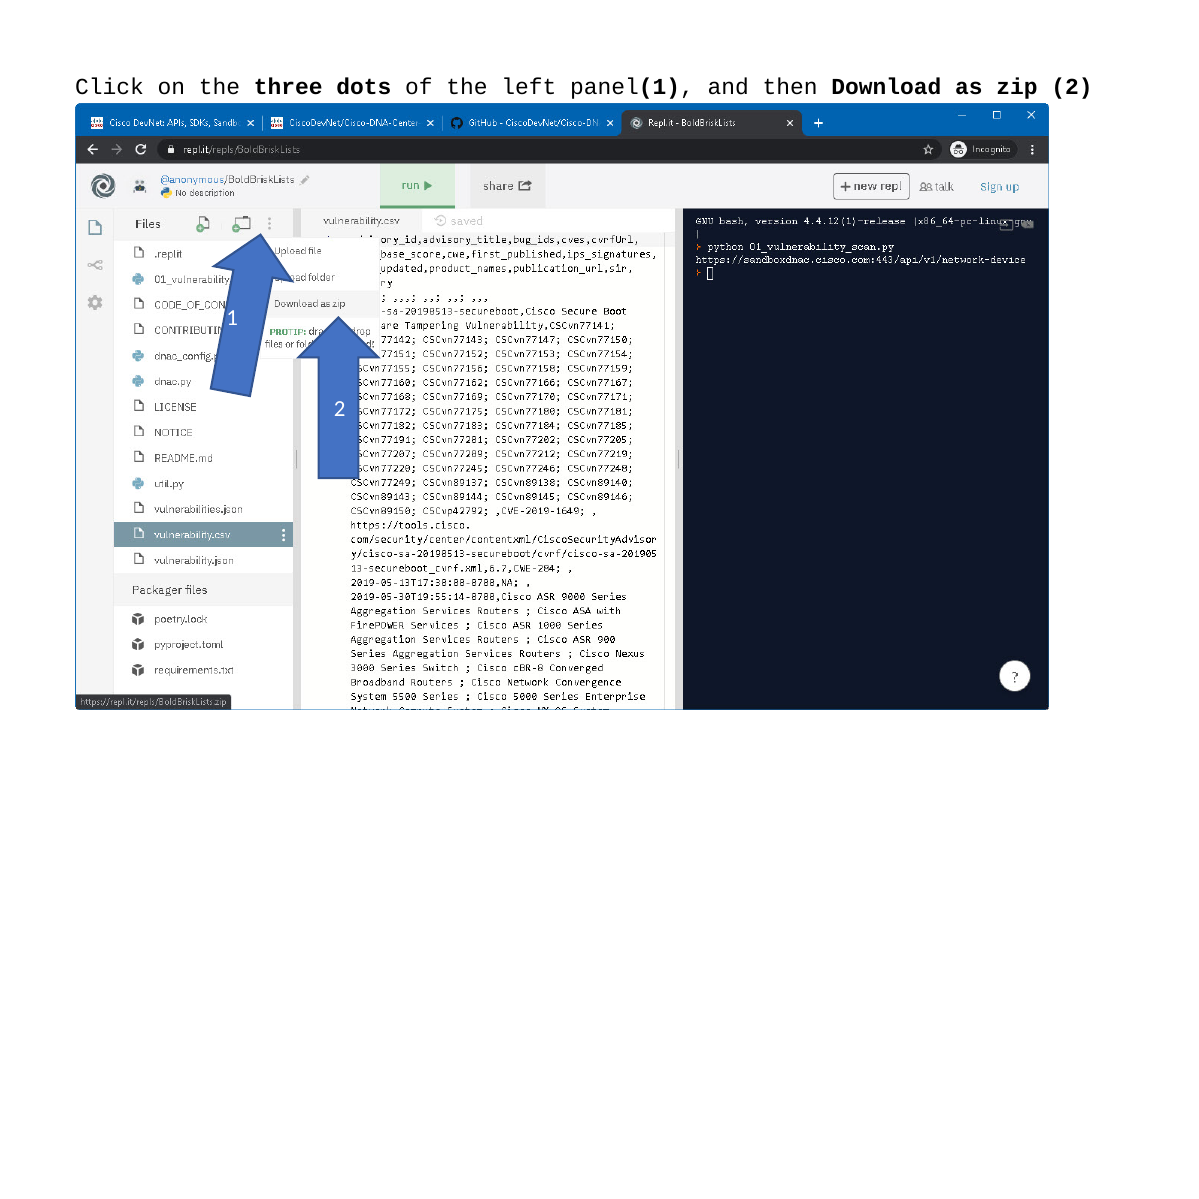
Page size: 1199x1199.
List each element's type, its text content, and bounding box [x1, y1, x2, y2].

picture [75, 103, 1049, 710]
